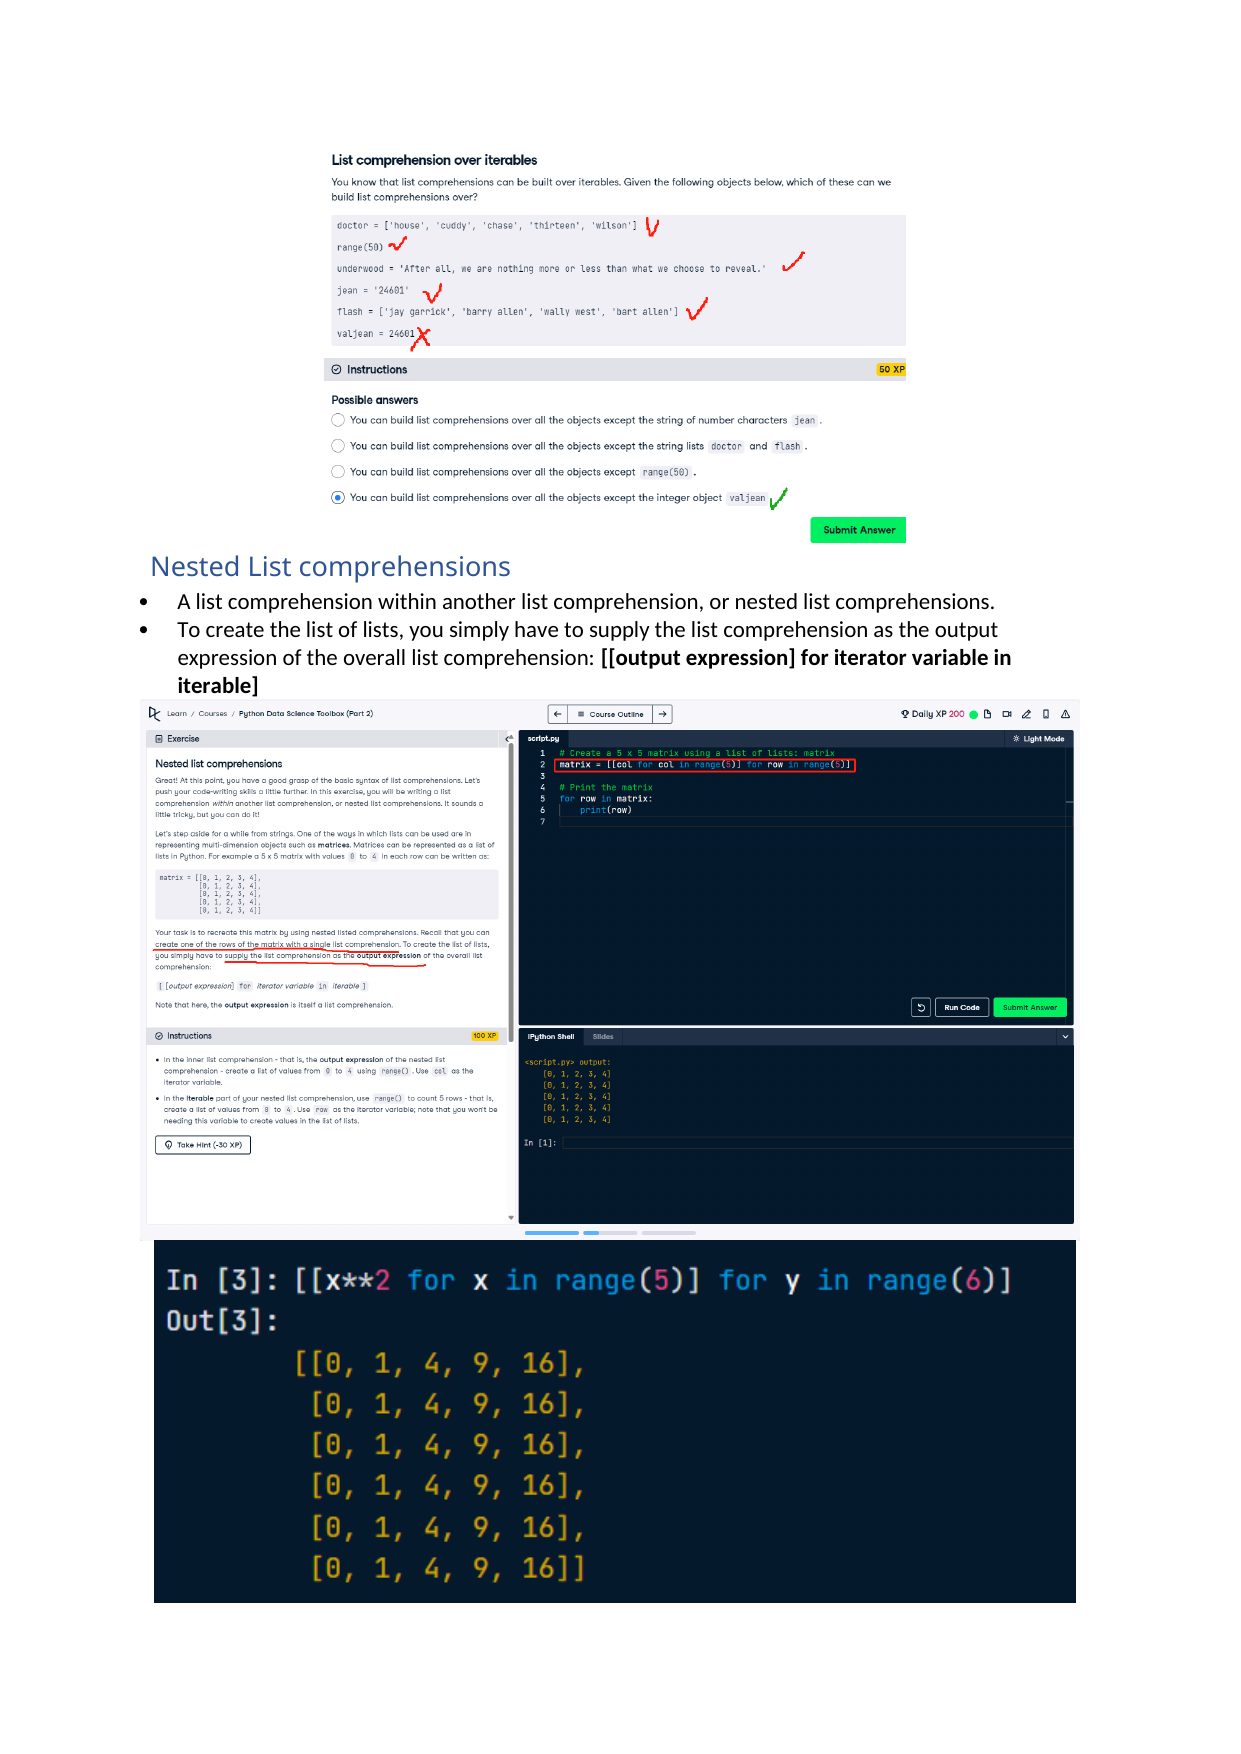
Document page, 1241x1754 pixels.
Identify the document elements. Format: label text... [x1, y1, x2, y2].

list To create the list of lists, you simply have to supply the list comprehension as the output expression of the overall list comprehension: [[output expression] for iterator variable in iterable] [140, 615, 1090, 699]
picture [323, 150, 906, 544]
list A list comprehension within another list comprehension, or nested list comprehensions. [140, 587, 1090, 615]
picture [139, 699, 1080, 1603]
subtitle Nested List comprehensions [150, 547, 1090, 584]
